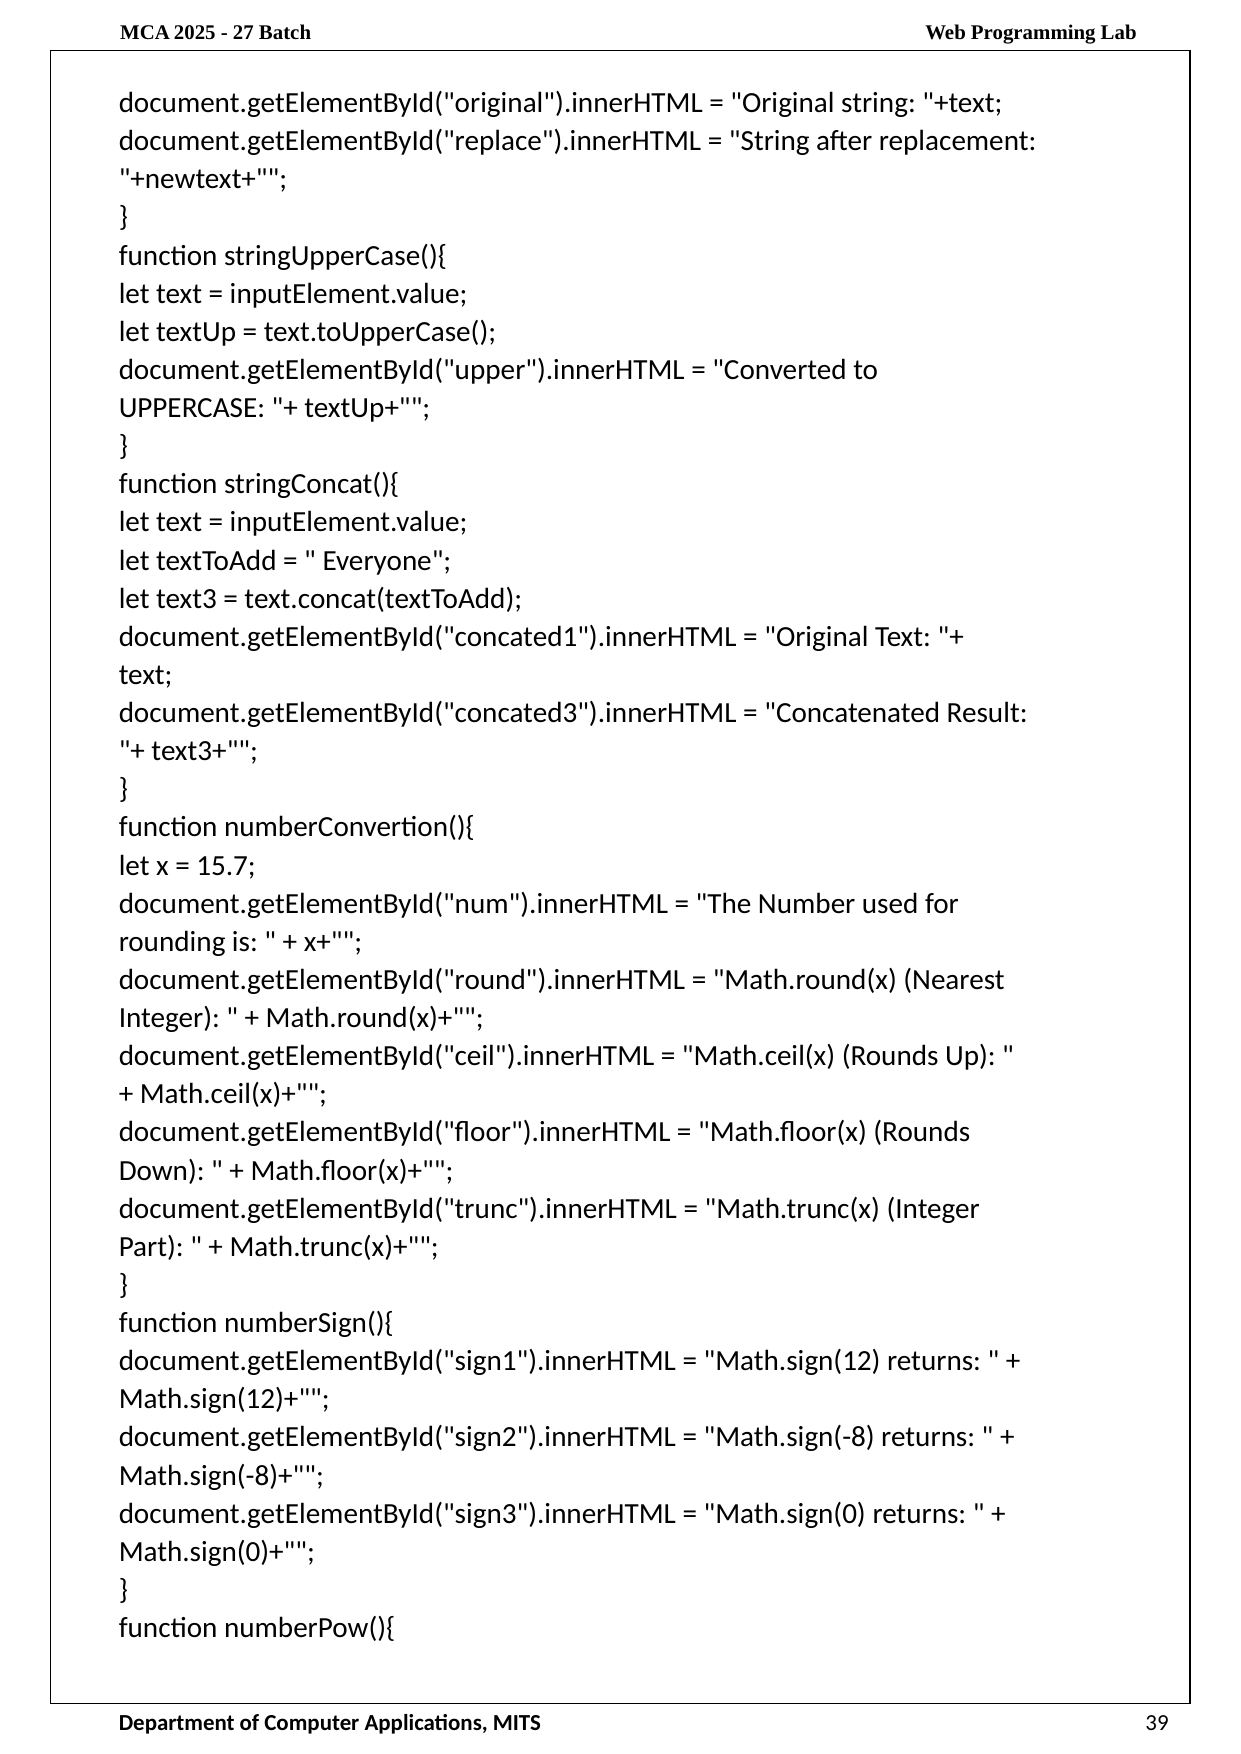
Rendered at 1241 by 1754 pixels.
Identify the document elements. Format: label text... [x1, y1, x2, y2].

text Math.sign(0)+""; [118, 1533, 1168, 1568]
text UPPERCASE: "+ textUp+""; [118, 389, 1168, 425]
text document.getElementById("sign1").innerHTML = "Math.sign(12) returns: " + [118, 1342, 1168, 1378]
text document.getElementById("round").innerHTML = "Math.round(x) (Nearest [118, 961, 1168, 997]
text let text = inputElement.value; [118, 503, 1168, 539]
text } [118, 198, 1168, 234]
text let textUp = text.toUpperCase(); [118, 313, 1168, 348]
text "+newtext+""; [118, 160, 1168, 196]
text let x = 15.7; [118, 847, 1168, 882]
text rounding is: " + x+""; [118, 923, 1168, 958]
text document.getElementById("replace").innerHTML = "String after replacement: [118, 122, 1168, 158]
text } [118, 427, 1168, 463]
text text; [118, 656, 1168, 692]
text let text3 = text.concat(textToAdd); [118, 580, 1168, 615]
text } [118, 770, 1168, 806]
text function stringUpperCase(){ [118, 237, 1168, 272]
text "+ text3+""; [118, 732, 1168, 768]
text Math.sign(12)+""; [118, 1380, 1168, 1416]
text function numberPow(){ [118, 1609, 1168, 1645]
text document.getElementById("concated3").innerHTML = "Concatenated Result: [118, 694, 1168, 730]
text document.getElementById("ceil").innerHTML = "Math.ceil(x) (Rounds Up): " [118, 1037, 1168, 1073]
text Integer): " + Math.round(x)+""; [118, 999, 1168, 1035]
text } [118, 1266, 1168, 1302]
text document.getElementById("floor").innerHTML = "Math.floor(x) (Rounds [118, 1113, 1168, 1149]
text document.getElementById("sign3").innerHTML = "Math.sign(0) returns: " + [118, 1495, 1168, 1530]
text Part): " + Math.trunc(x)+""; [118, 1228, 1168, 1263]
text let textToAdd = " Everyone"; [118, 542, 1168, 577]
text function numberSign(){ [118, 1304, 1168, 1340]
text Math.sign(-8)+""; [118, 1457, 1168, 1492]
text document.getElementById("concated1").innerHTML = "Original Text: "+ [118, 618, 1168, 653]
text document.getElementById("num").innerHTML = "The Number used for [118, 885, 1168, 920]
text document.getElementById("trunc").innerHTML = "Math.trunc(x) (Integer [118, 1190, 1168, 1225]
text + Math.ceil(x)+""; [118, 1075, 1168, 1111]
text let text = inputElement.value; [118, 275, 1168, 310]
text function numberConvertion(){ [118, 808, 1168, 844]
text Down): " + Math.floor(x)+""; [118, 1152, 1168, 1187]
text function stringConcat(){ [118, 465, 1168, 501]
text document.getElementById("sign2").innerHTML = "Math.sign(-8) returns: " + [118, 1418, 1168, 1454]
text } [118, 1571, 1168, 1607]
text document.getElementById("upper").innerHTML = "Converted to [118, 351, 1168, 387]
text document.getElementById("original").innerHTML = "Original string: "+text; [118, 84, 1168, 120]
